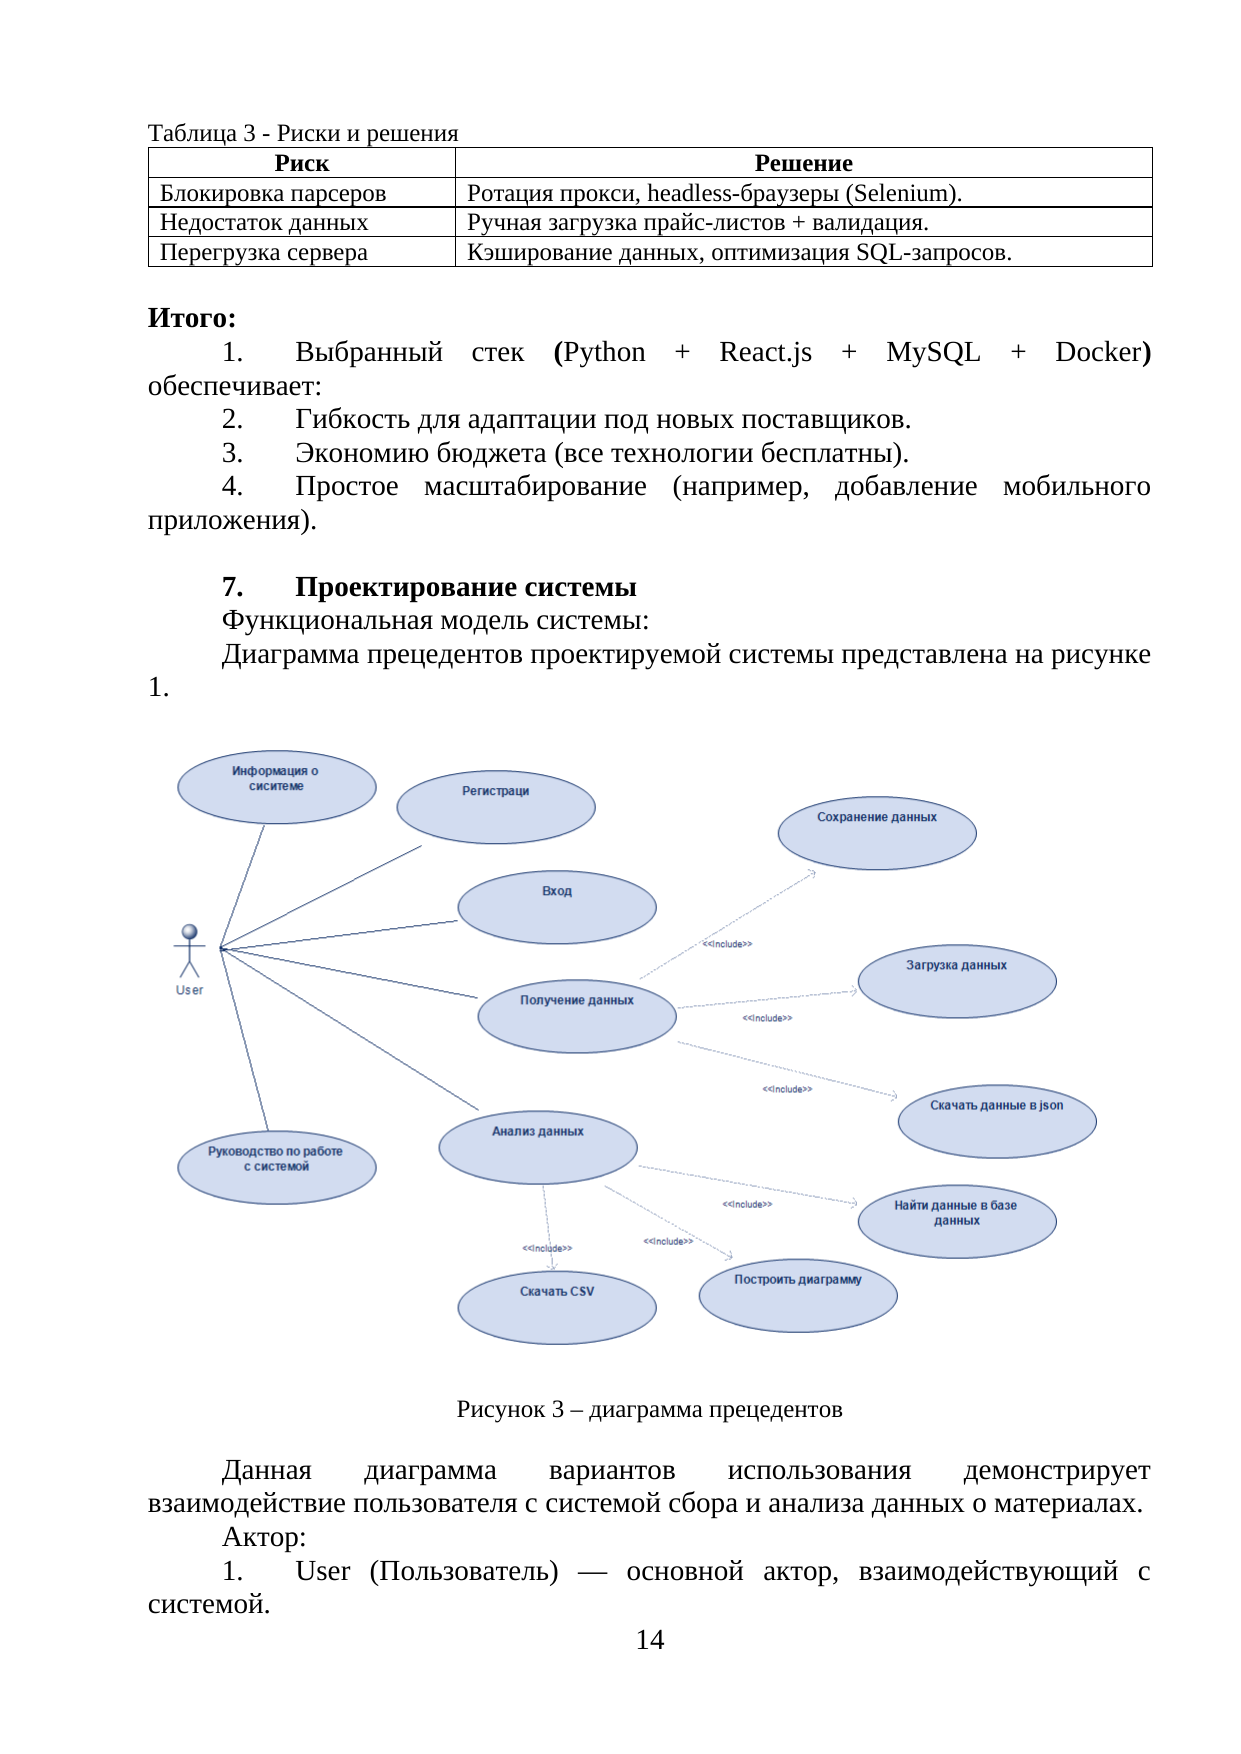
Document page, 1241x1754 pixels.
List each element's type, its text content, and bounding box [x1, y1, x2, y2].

list Экономию бюджета (все технологии бесплатны). [148, 435, 1152, 468]
text Функциональная модель системы: [148, 602, 1152, 636]
list Простое масштабирование (например, добавление мобильного приложения). [148, 468, 1152, 535]
text Таблица 3 - Риски и решения [148, 118, 1152, 147]
list User (Пользователь) — основной актор, взаимодействующий с системой. [148, 1553, 1152, 1620]
list Выбранный стек (Python + React.js + MySQL + Docker) обеспечивает: [148, 334, 1152, 401]
text Диаграмма прецедентов проектируемой системы представлена на рисунке 1. [148, 636, 1152, 703]
picture [147, 736, 1123, 1395]
text Рисунок 3 – диаграмма прецедентов [148, 1394, 1152, 1423]
table_header Риск [149, 148, 455, 177]
table_cell Ротация прокси, headless-браузеры (Selenium). [456, 178, 1152, 206]
text Итого: [148, 301, 1152, 334]
table_cell Кэширование данных, оптимизация SQL-запросов. [456, 237, 1152, 266]
list Проектирование системы [148, 569, 1152, 602]
table_header Решение [456, 148, 1152, 177]
table_cell Перегрузка сервера [149, 237, 455, 266]
list Гибкость для адаптации под новых поставщиков. [148, 401, 1152, 435]
table_cell Блокировка парсеров [149, 178, 455, 206]
text Данная диаграмма вариантов использования демонстрирует взаимодействие пользователя с системой сбора и анализа данных о материалах. [148, 1452, 1152, 1519]
table_cell Недостаток данных [149, 208, 455, 236]
text Актор: [148, 1519, 1152, 1553]
table_cell Ручная загрузка прайс-листов + валидация. [456, 208, 1152, 236]
